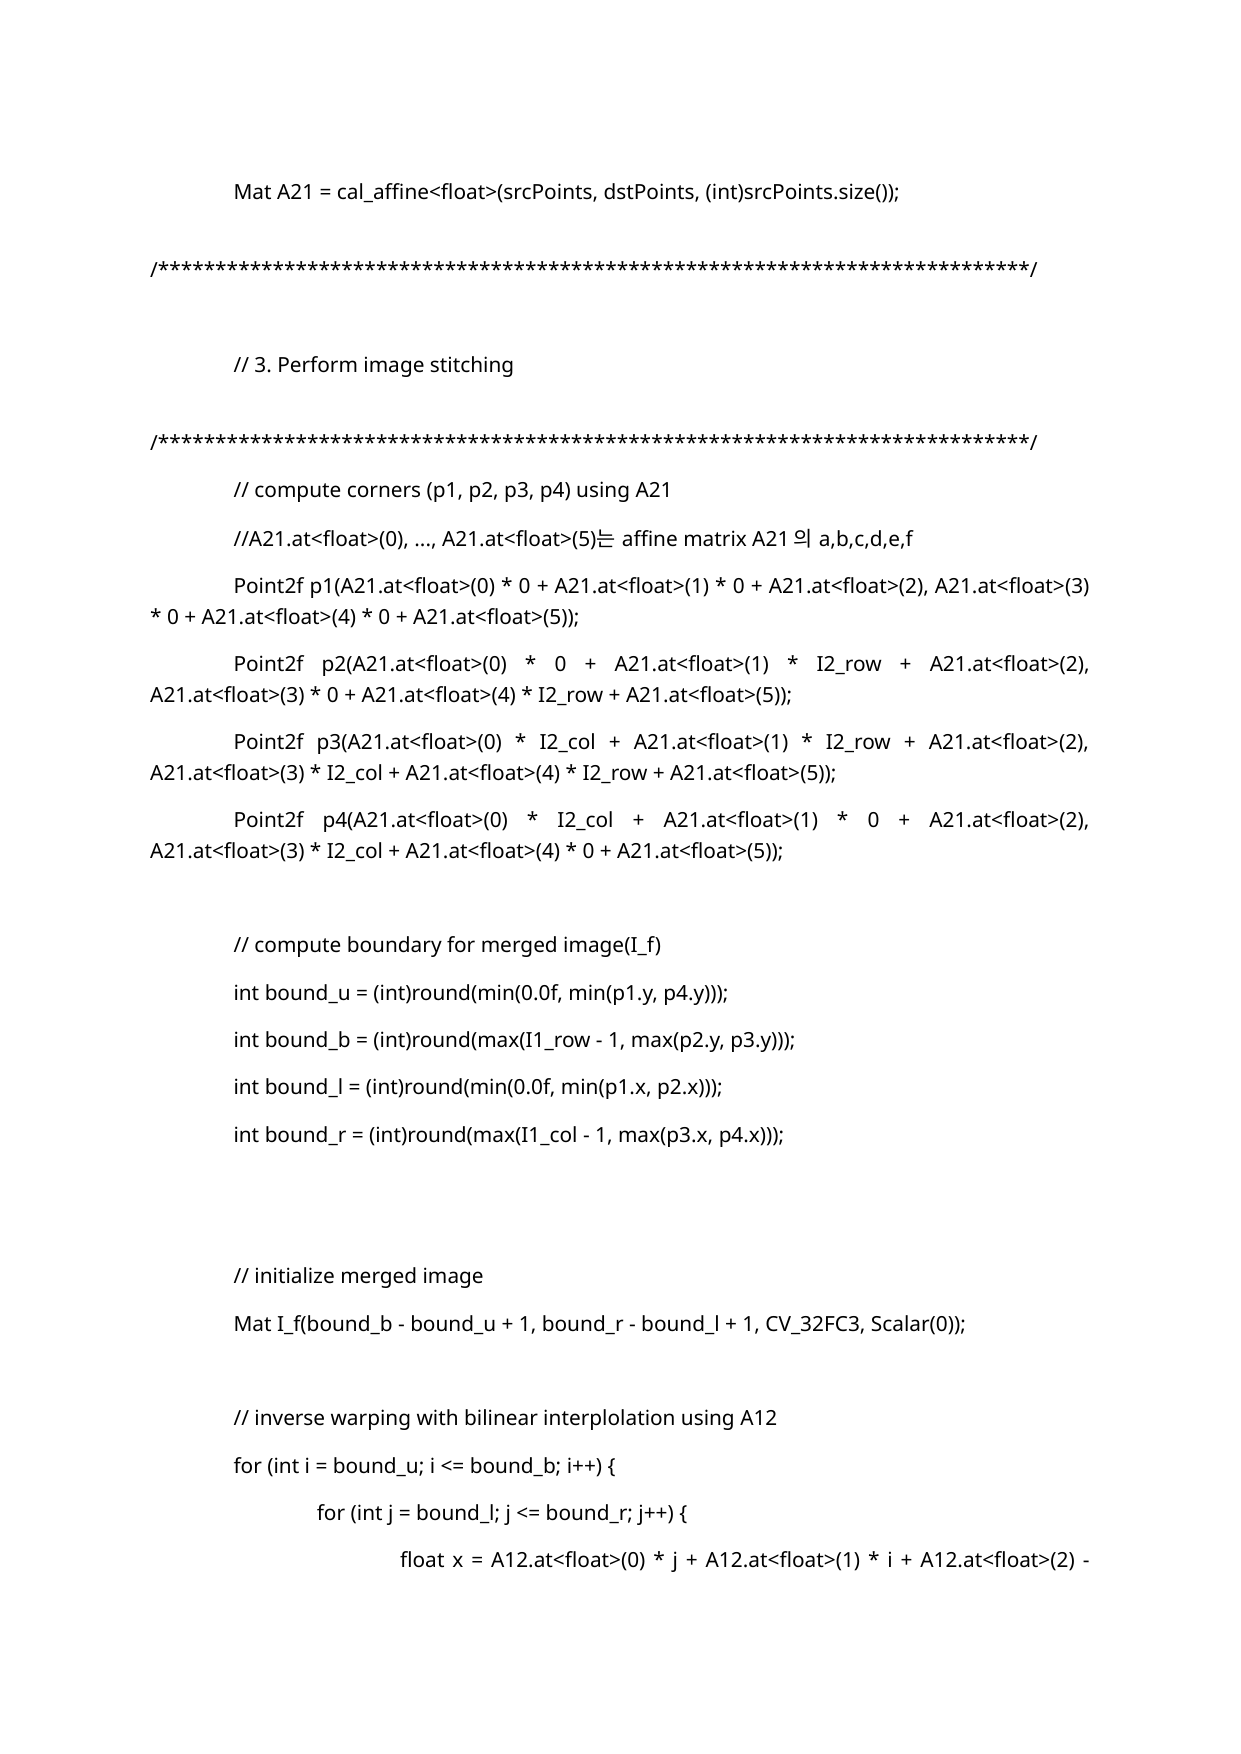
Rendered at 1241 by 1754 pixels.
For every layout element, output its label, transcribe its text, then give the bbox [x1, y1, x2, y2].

text int bound_l = (int)round(min(0.0f, min(p1.x, p2.x))); [150, 1072, 1090, 1101]
text // compute boundary for merged image(I_f) [150, 931, 1090, 959]
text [150, 1545, 1090, 1574]
text int bound_b = (int)round(max(I1_row - 1, max(p2.y, p3.y))); [150, 1025, 1090, 1053]
text for (int i = bound_u; i <= bound_b; i++) { [150, 1451, 1090, 1479]
text // 3. Perform image stitching [150, 350, 1090, 378]
text /****************************************************************************/ [150, 224, 1090, 283]
text for (int j = bound_l; j <= bound_r; j++) { [150, 1498, 1090, 1526]
text Point2f p4(A21.at<float>(0) * I2_col + A21.at<float>(1) * 0 + A21.at<float>(2), A21.at<float>(3) * I2_col + A21.at<float>(4) * 0 + A21.at<float>(5)); [150, 805, 1090, 864]
text Point2f p2(A21.at<float>(0) * 0 + A21.at<float>(1) * I2_row + A21.at<float>(2), A21.at<float>(3) * 0 + A21.at<float>(4) * I2_row + A21.at<float>(5)); [150, 649, 1090, 708]
text Mat I_f(bound_b - bound_u + 1, bound_r - bound_l + 1, CV_32FC3, Scalar(0)); [150, 1309, 1090, 1337]
text int bound_r = (int)round(max(I1_col - 1, max(p3.x, p4.x))); [150, 1120, 1090, 1148]
text // initialize merged image [150, 1262, 1090, 1290]
text Point2f p1(A21.at<float>(0) * 0 + A21.at<float>(1) * 0 + A21.at<float>(2), A21.at<float>(3) * 0 + A21.at<float>(4) * 0 + A21.at<float>(5)); [150, 572, 1090, 631]
text // inverse warping with bilinear interplolation using A12 [150, 1403, 1090, 1432]
text int bound_u = (int)round(min(0.0f, min(p1.y, p4.y))); [150, 978, 1090, 1006]
text //A21.at<float>(0), ..., A21.at<float>(5)는 affine matrix A21의 a,b,c,d,e,f [150, 522, 1090, 552]
text Point2f p3(A21.at<float>(0) * I2_col + A21.at<float>(1) * I2_row + A21.at<float>(2), A21.at<float>(3) * I2_col + A21.at<float>(4) * I2_row + A21.at<float>(5)); [150, 727, 1090, 786]
text // compute corners (p1, p2, p3, p4) using A21 [150, 475, 1090, 503]
text Mat A21 = cal_affine<float>(srcPoints, dstPoints, (int)srcPoints.size()); [150, 177, 1090, 206]
text /****************************************************************************/ [150, 397, 1090, 456]
